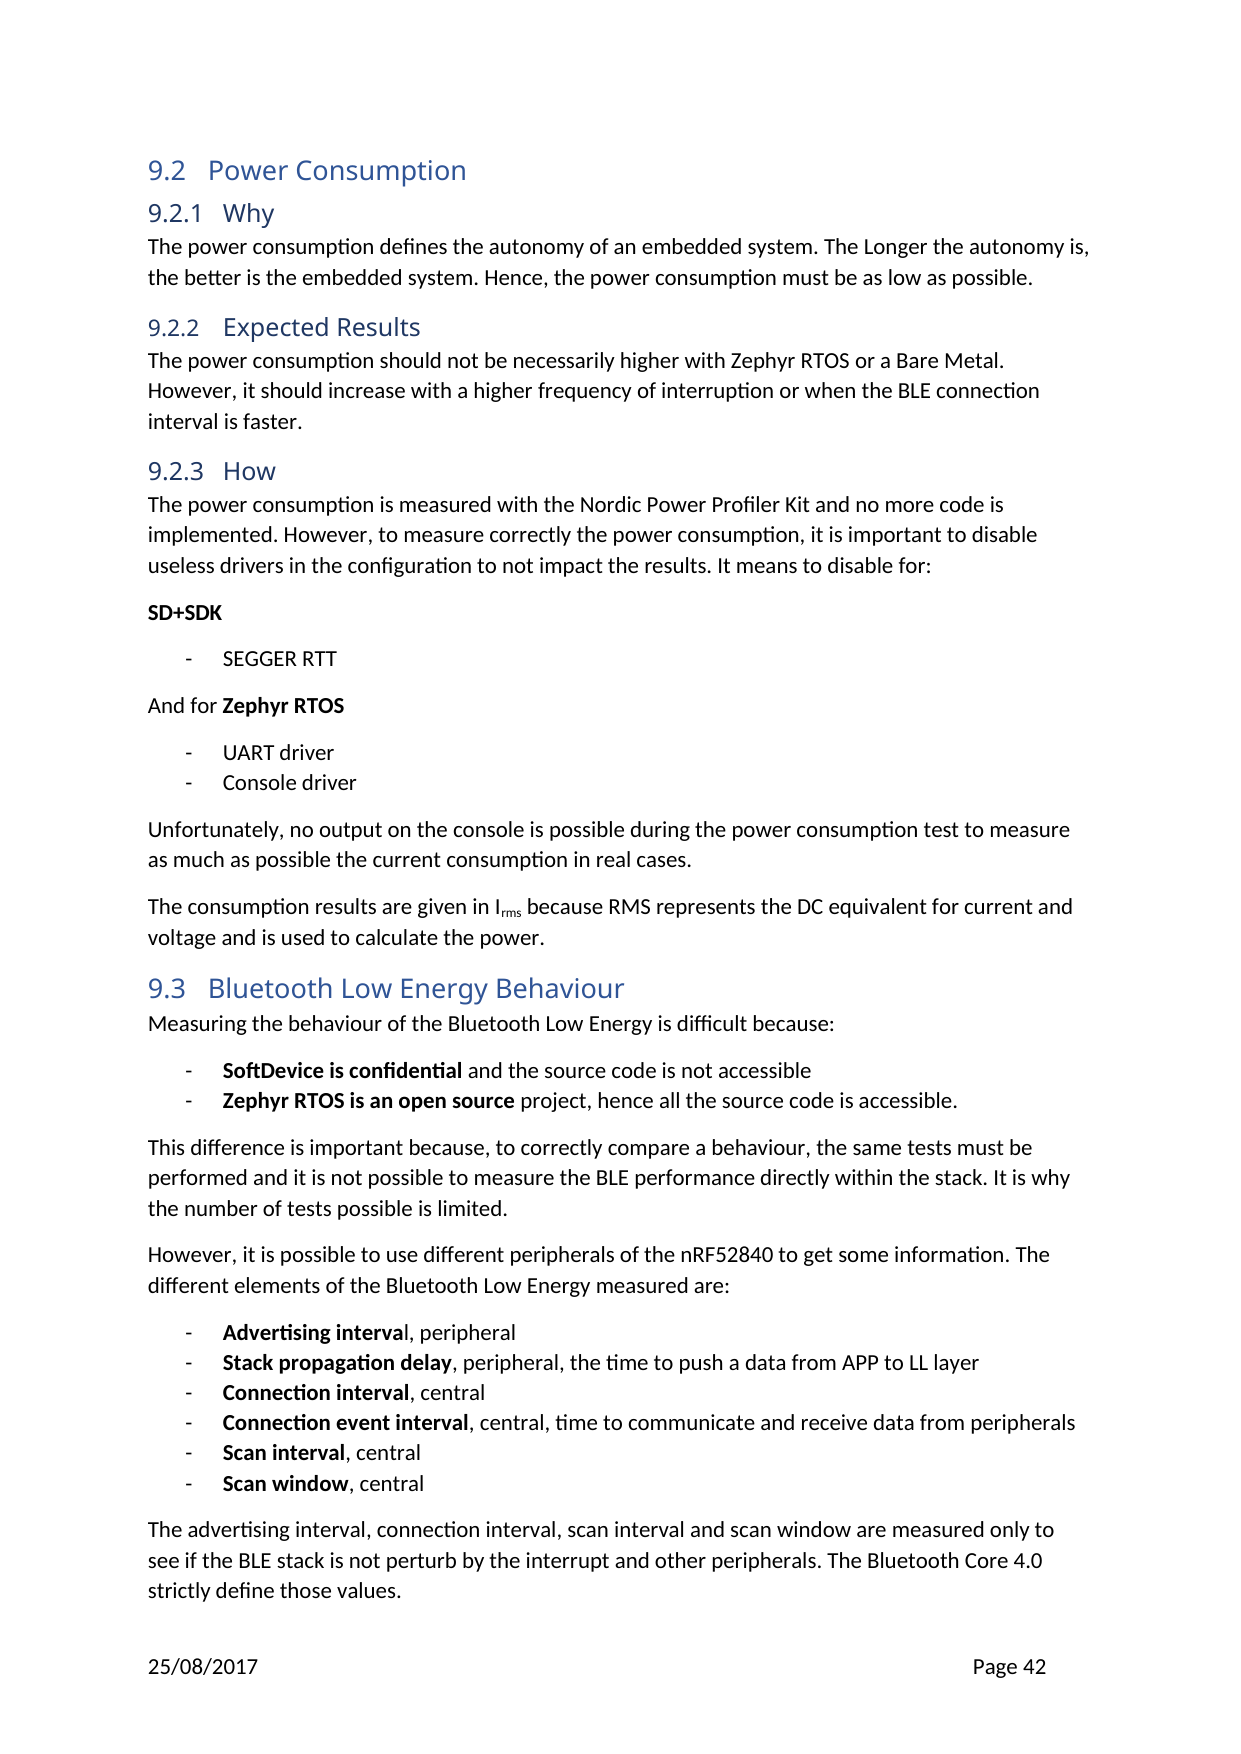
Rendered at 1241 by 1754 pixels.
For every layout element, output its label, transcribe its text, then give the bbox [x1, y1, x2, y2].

subtitle Power Consumption [148, 152, 1093, 189]
list Zephyr RTOS is an open source project, hence all the source code is accessible. [185, 1086, 1093, 1114]
list Console driver [185, 768, 1093, 797]
subtitle How [148, 454, 1093, 488]
subtitle Why [148, 196, 1093, 230]
text The consumption results are given in Irms because RMS represents the DC equivalent for current and voltage and is used to calculate the power. [148, 892, 1093, 951]
list UART driver [185, 738, 1093, 766]
list Stack propagation delay, peripheral, the time to push a data from APP to LL layer [185, 1348, 1093, 1376]
list Advertising interval, peripheral [185, 1318, 1093, 1346]
text However, it is possible to use different peripherals of the nRF52840 to get some information. The different elements of the Bluetooth Low Energy measured are: [148, 1241, 1093, 1299]
text SD+SDK [148, 598, 1093, 626]
text Unfortunately, no output on the console is possible during the power consumption test to measure as much as possible the current consumption in real cases. [148, 815, 1093, 874]
text The power consumption defines the autonomy of an embedded system. The Longer the autonomy is, the better is the embedded system. Hence, the power consumption must be as low as possible. [148, 232, 1093, 291]
list Scan interval, central [185, 1438, 1093, 1467]
text And for Zephyr RTOS [148, 691, 1093, 719]
list Scan window, central [185, 1469, 1093, 1497]
text Measuring the behaviour of the Bluetooth Low Energy is difficult because: [148, 1009, 1093, 1037]
text This difference is important because, to correctly compare a behaviour, the same tests must be performed and it is not possible to measure the BLE performance directly within the stack. It is why the number of tests possible is limited. [148, 1133, 1093, 1222]
list Connection interval, central [185, 1378, 1093, 1406]
list SEGGER RTT [185, 644, 1093, 673]
text The advertising interval, connection interval, scan interval and scan window are measured only to see if the BLE stack is not perturb by the interrupt and other peripherals. The Bluetooth Core 4.0 strictly define those values. [148, 1516, 1093, 1604]
list Connection event interval, central, time to communicate and receive data from peripherals [185, 1408, 1093, 1436]
subtitle Expected Results [148, 309, 1093, 344]
subtitle Bluetooth Low Energy Behaviour [148, 969, 1093, 1006]
text The power consumption is measured with the Nordic Power Profiler Kit and no more code is implemented. However, to measure correctly the power consumption, it is important to disable useless drivers in the configuration to not impact the results. It means to disable for: [148, 490, 1093, 579]
list SoftDevice is confidential and the source code is not accessible [185, 1056, 1093, 1084]
text The power consumption should not be necessarily higher with Zephyr RTOS or a Bare Metal. However, it should increase with a higher frequency of interruption or when the BLE connection interval is faster. [148, 346, 1093, 435]
